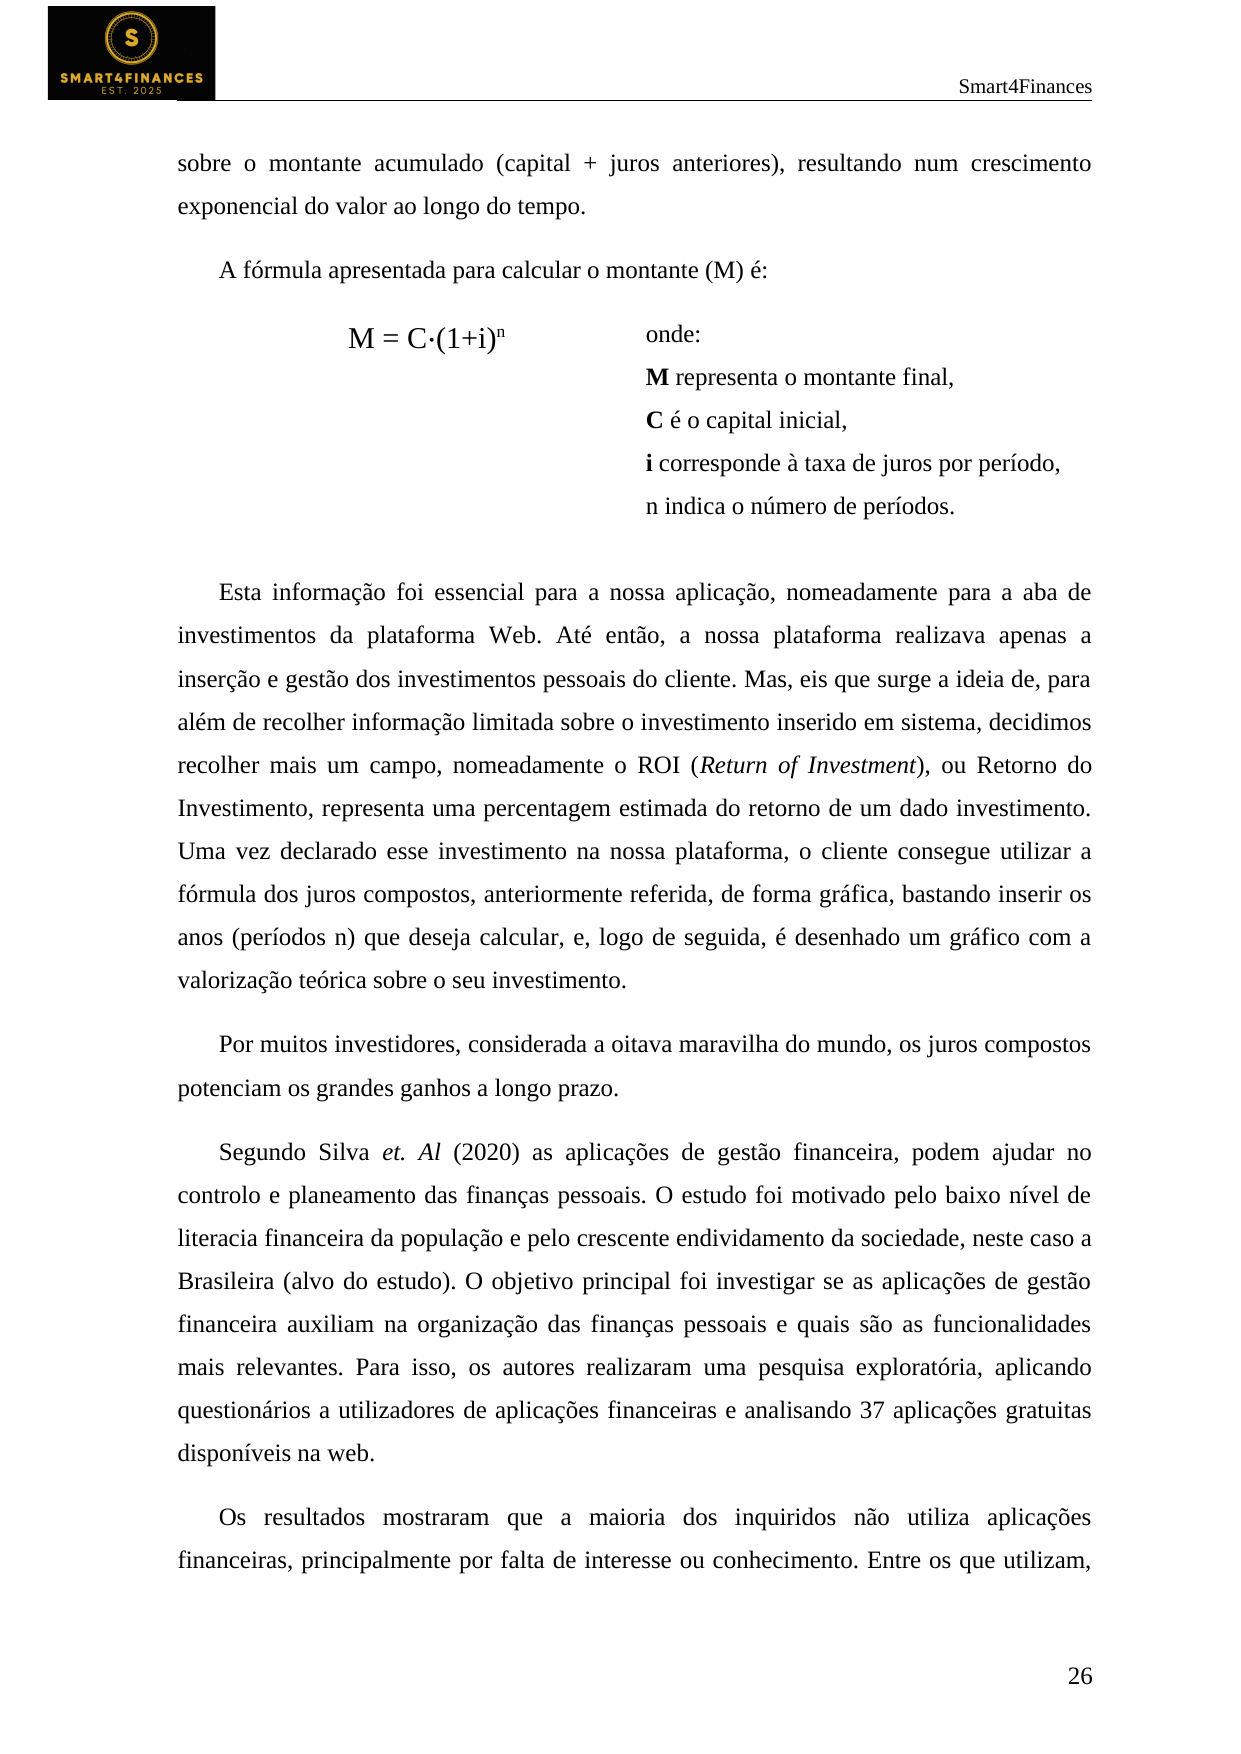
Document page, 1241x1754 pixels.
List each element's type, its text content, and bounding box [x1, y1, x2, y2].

text Esta informação foi essencial para a nossa aplicação, nomeadamente para a aba de investimentos da plataforma Web. Até então, a nossa plataforma realizava apenas a inserção e gestão dos investimentos pessoais do cliente. Mas, eis que surge a ideia de, para além de recolher informação limitada sobre o investimento inserido em sistema, decidimos recolher mais um campo, nomeadamente o ROI (Return of Investment), ou Retorno do Investimento, representa uma percentagem estimada do retorno de um dado investimento. Uma vez declarado esse investimento na nossa plataforma, o cliente consegue utilizar a fórmula dos juros compostos, anteriormente referida, de forma gráfica, bastando inserir os anos (períodos n) que deseja calcular, e, logo de seguida, é desenhado um gráfico com a valorização teórica sobre o seu investimento. [177, 577, 1092, 994]
text A fórmula apresentada para calcular o montante (M) é: [177, 255, 1092, 283]
table_header M = C⋅(1+i)n [177, 319, 634, 577]
text Por muitos investidores, considerada a oitava maravilha do mundo, os juros compostos potenciam os grandes ganhos a longo prazo. [177, 1029, 1092, 1101]
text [177, 1502, 1092, 1574]
picture [47, 6, 216, 100]
table_header onde: M representa o montante final, C é o capital inicial, i corresponde à taxa de juros por período, n indica o número de períodos. [634, 319, 1091, 577]
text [177, 148, 1092, 219]
text Segundo Silva et. Al (2020) as aplicações de gestão financeira, podem ajudar no controlo e planeamento das finanças pessoais. O estudo foi motivado pelo baixo nível de literacia financeira da população e pelo crescente endividamento da sociedade, neste caso a Brasileira (alvo do estudo). O objetivo principal foi investigar se as aplicações de gestão financeira auxiliam na organização das finanças pessoais e quais são as funcionalidades mais relevantes. Para isso, os autores realizaram uma pesquisa exploratória, aplicando questionários a utilizadores de aplicações financeiras e analisando 37 aplicações gratuitas disponíveis na web. [177, 1137, 1092, 1467]
